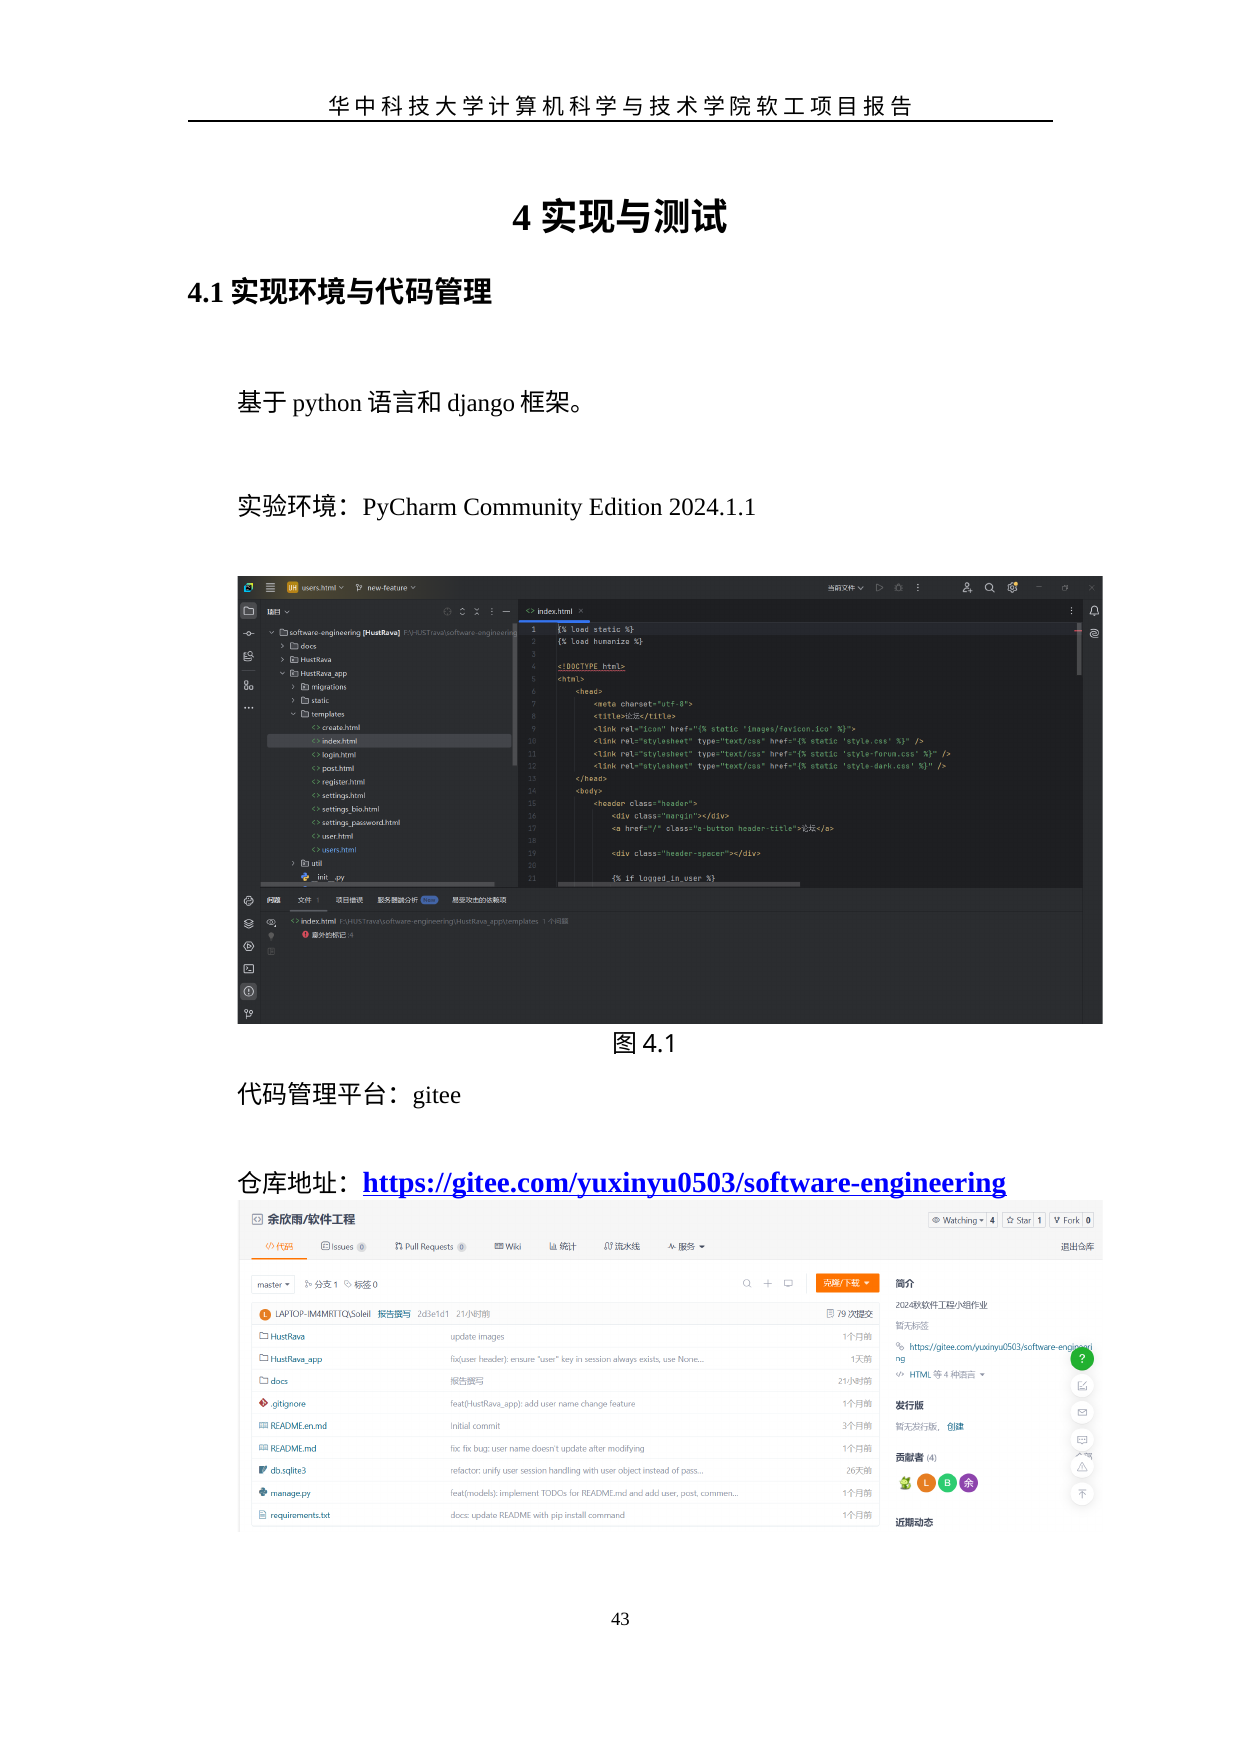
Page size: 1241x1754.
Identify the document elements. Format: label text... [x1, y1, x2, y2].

picture [237, 1200, 1103, 1532]
text 仓库地址：https://gitee.com/yuxinyu0503/software-engineering [187, 1164, 1053, 1200]
text 基于python语言和django框架。 [237, 368, 1053, 433]
text 实验环境：PyCharm Community Edition 2024.1.1 [237, 472, 1053, 537]
text 代码管理平台：gitee [237, 1060, 1053, 1125]
picture [237, 576, 1103, 1024]
text 图4.1 [187, 1024, 1053, 1060]
subtitle 4 实现与测试 [187, 187, 1053, 241]
subtitle 4.1实现环境与代码管理 [187, 268, 1053, 311]
